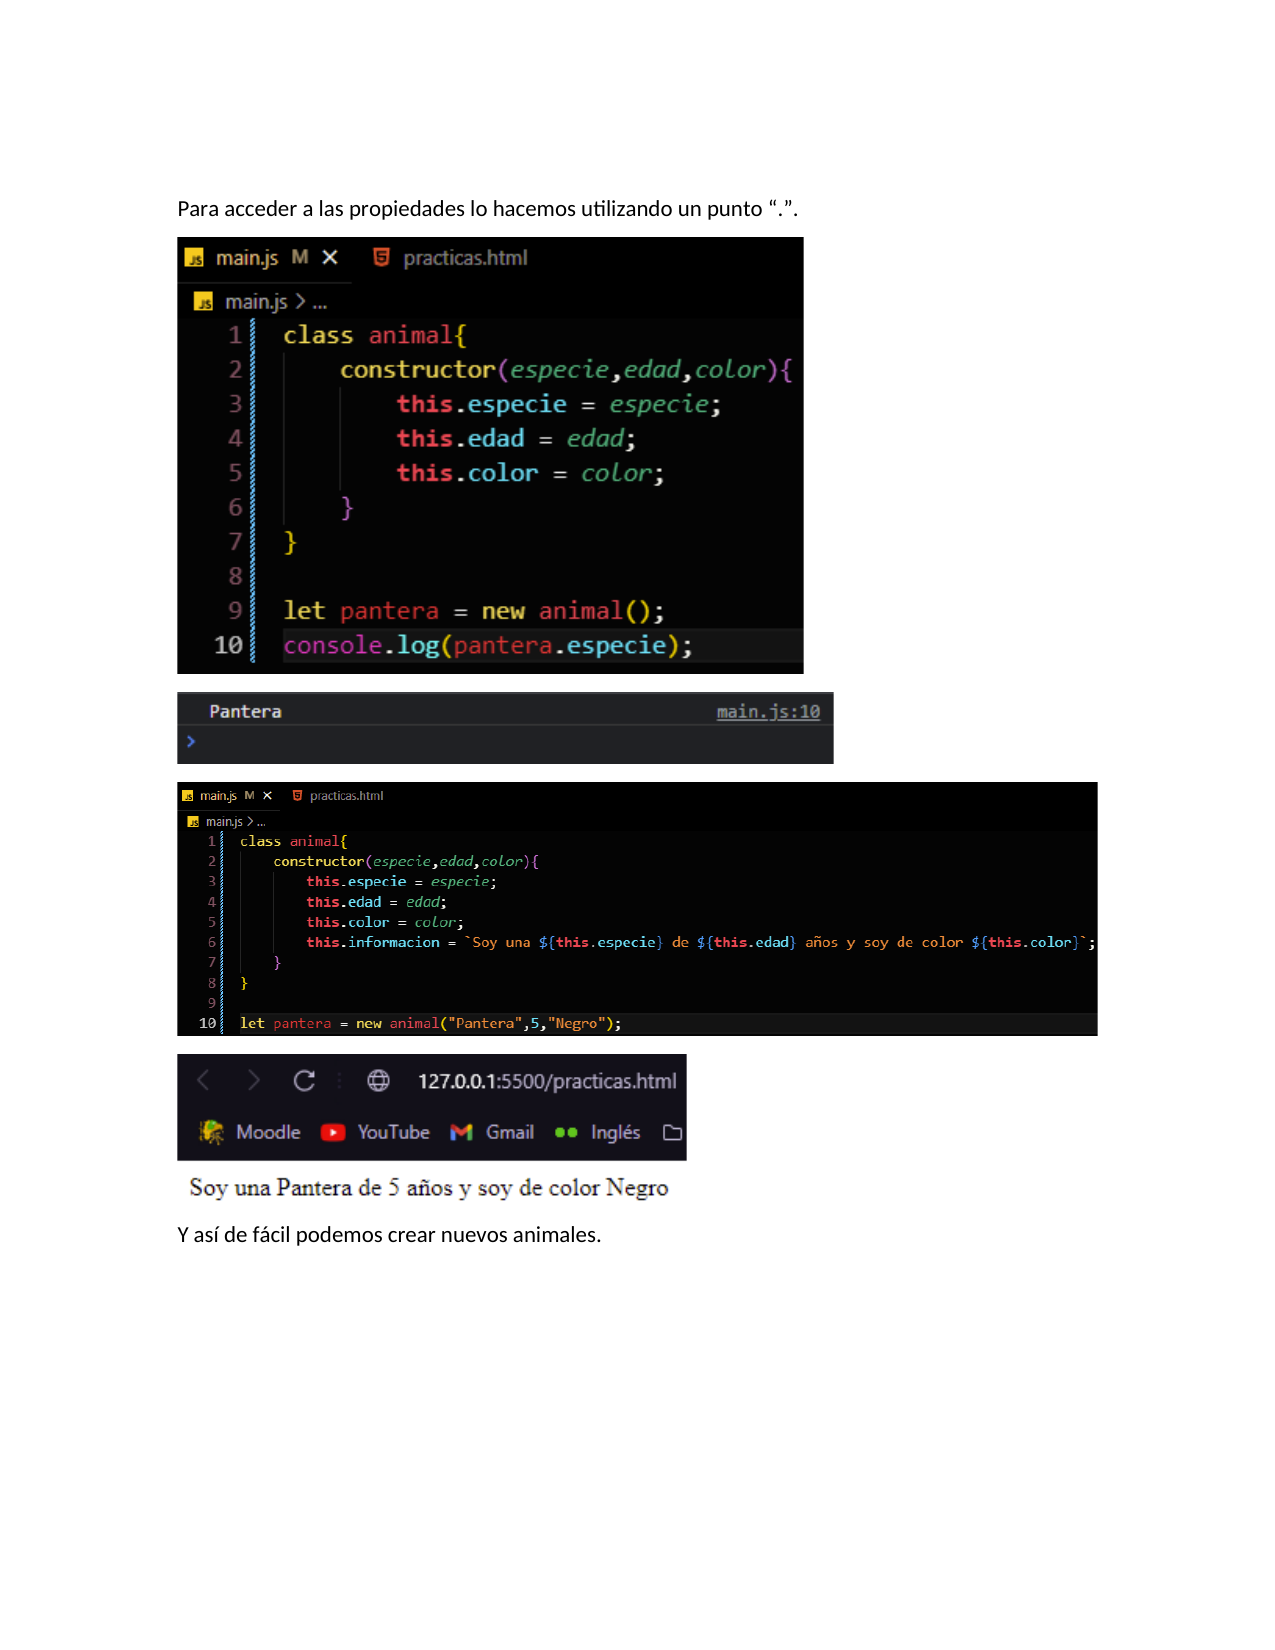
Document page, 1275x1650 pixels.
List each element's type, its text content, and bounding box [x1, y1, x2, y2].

picture [177, 782, 1098, 1036]
picture [177, 237, 804, 674]
text Para acceder a las propiedades lo hacemos utilizando un punto “.”. [177, 194, 1098, 222]
picture [177, 1054, 687, 1202]
picture [177, 692, 834, 764]
text Y así de fácil podemos crear nuevos animales. [177, 1220, 1098, 1248]
